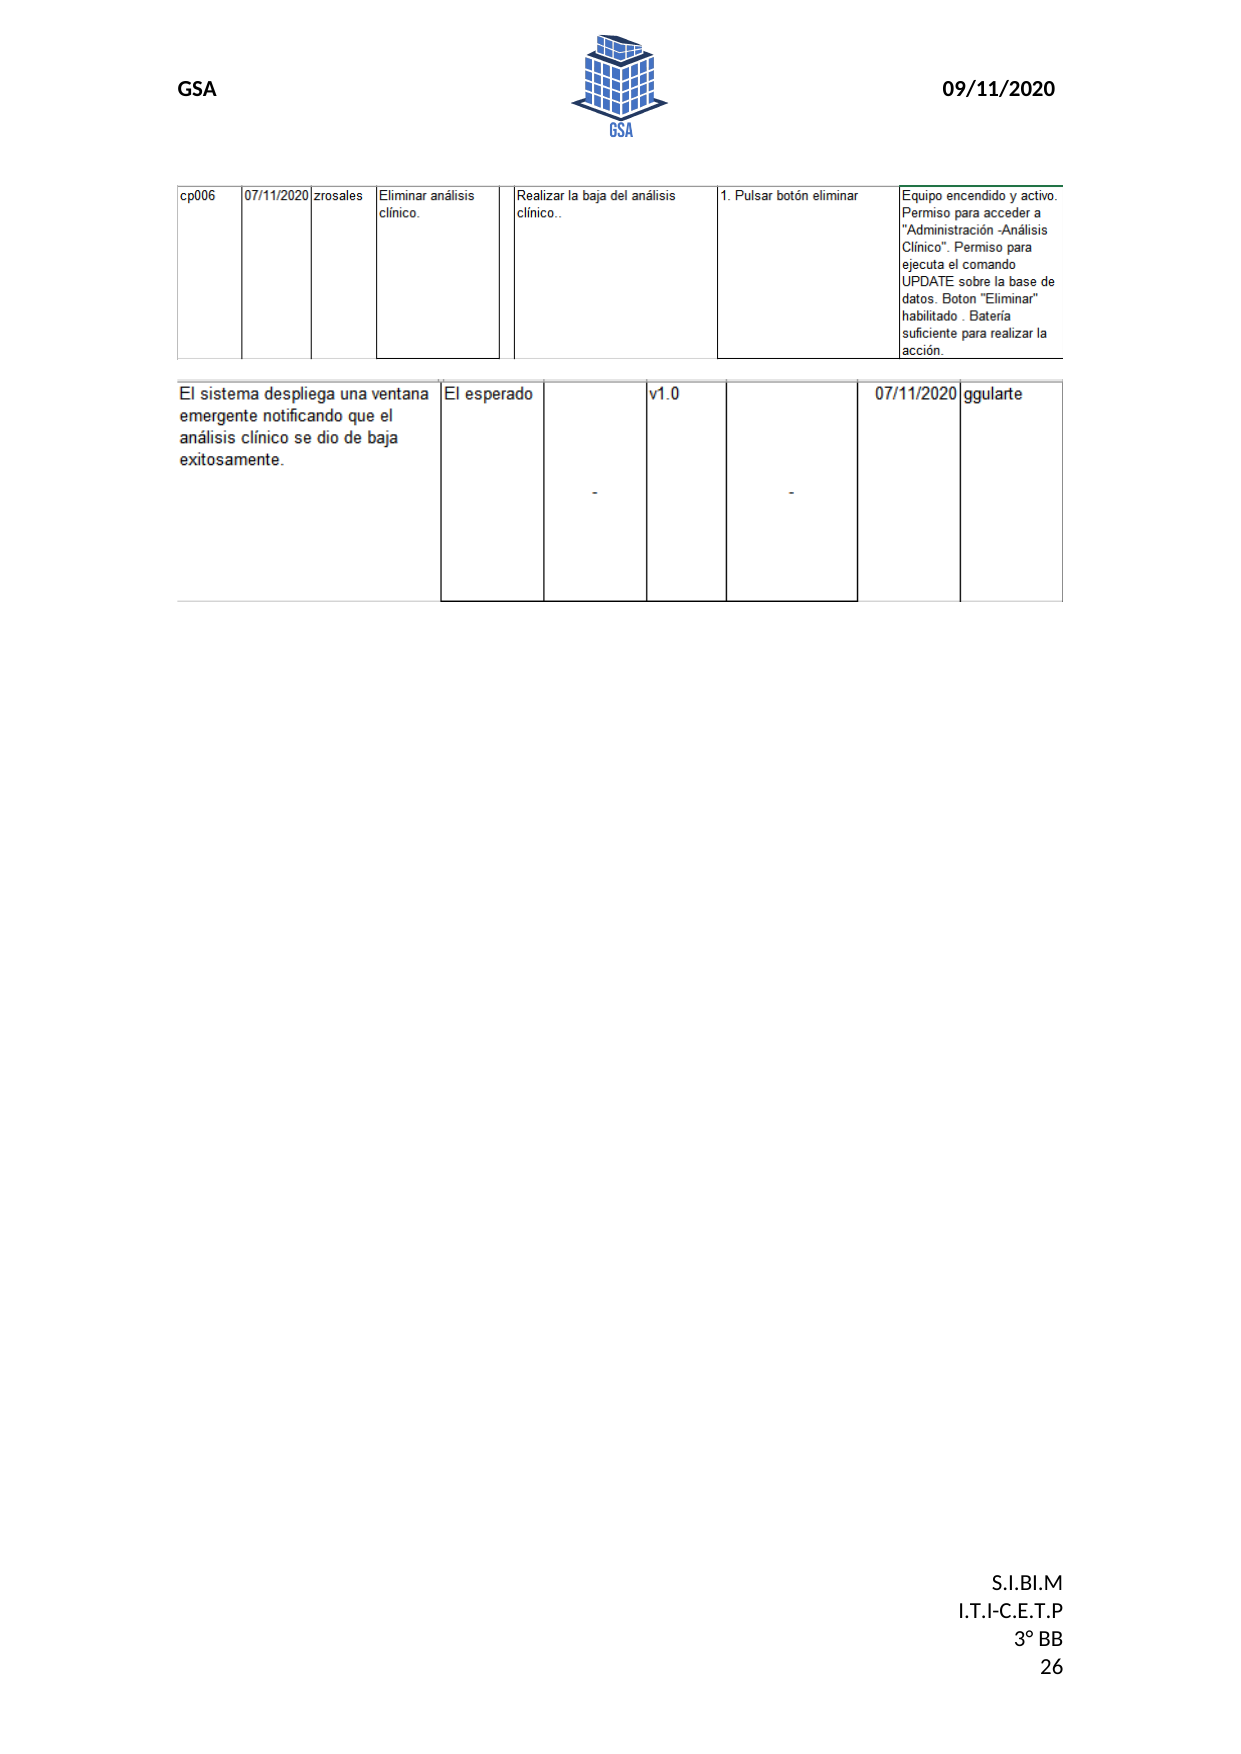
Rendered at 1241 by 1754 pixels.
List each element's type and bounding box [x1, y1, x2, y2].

picture [177, 379, 1063, 602]
picture [177, 185, 1063, 360]
picture [568, 34, 672, 138]
